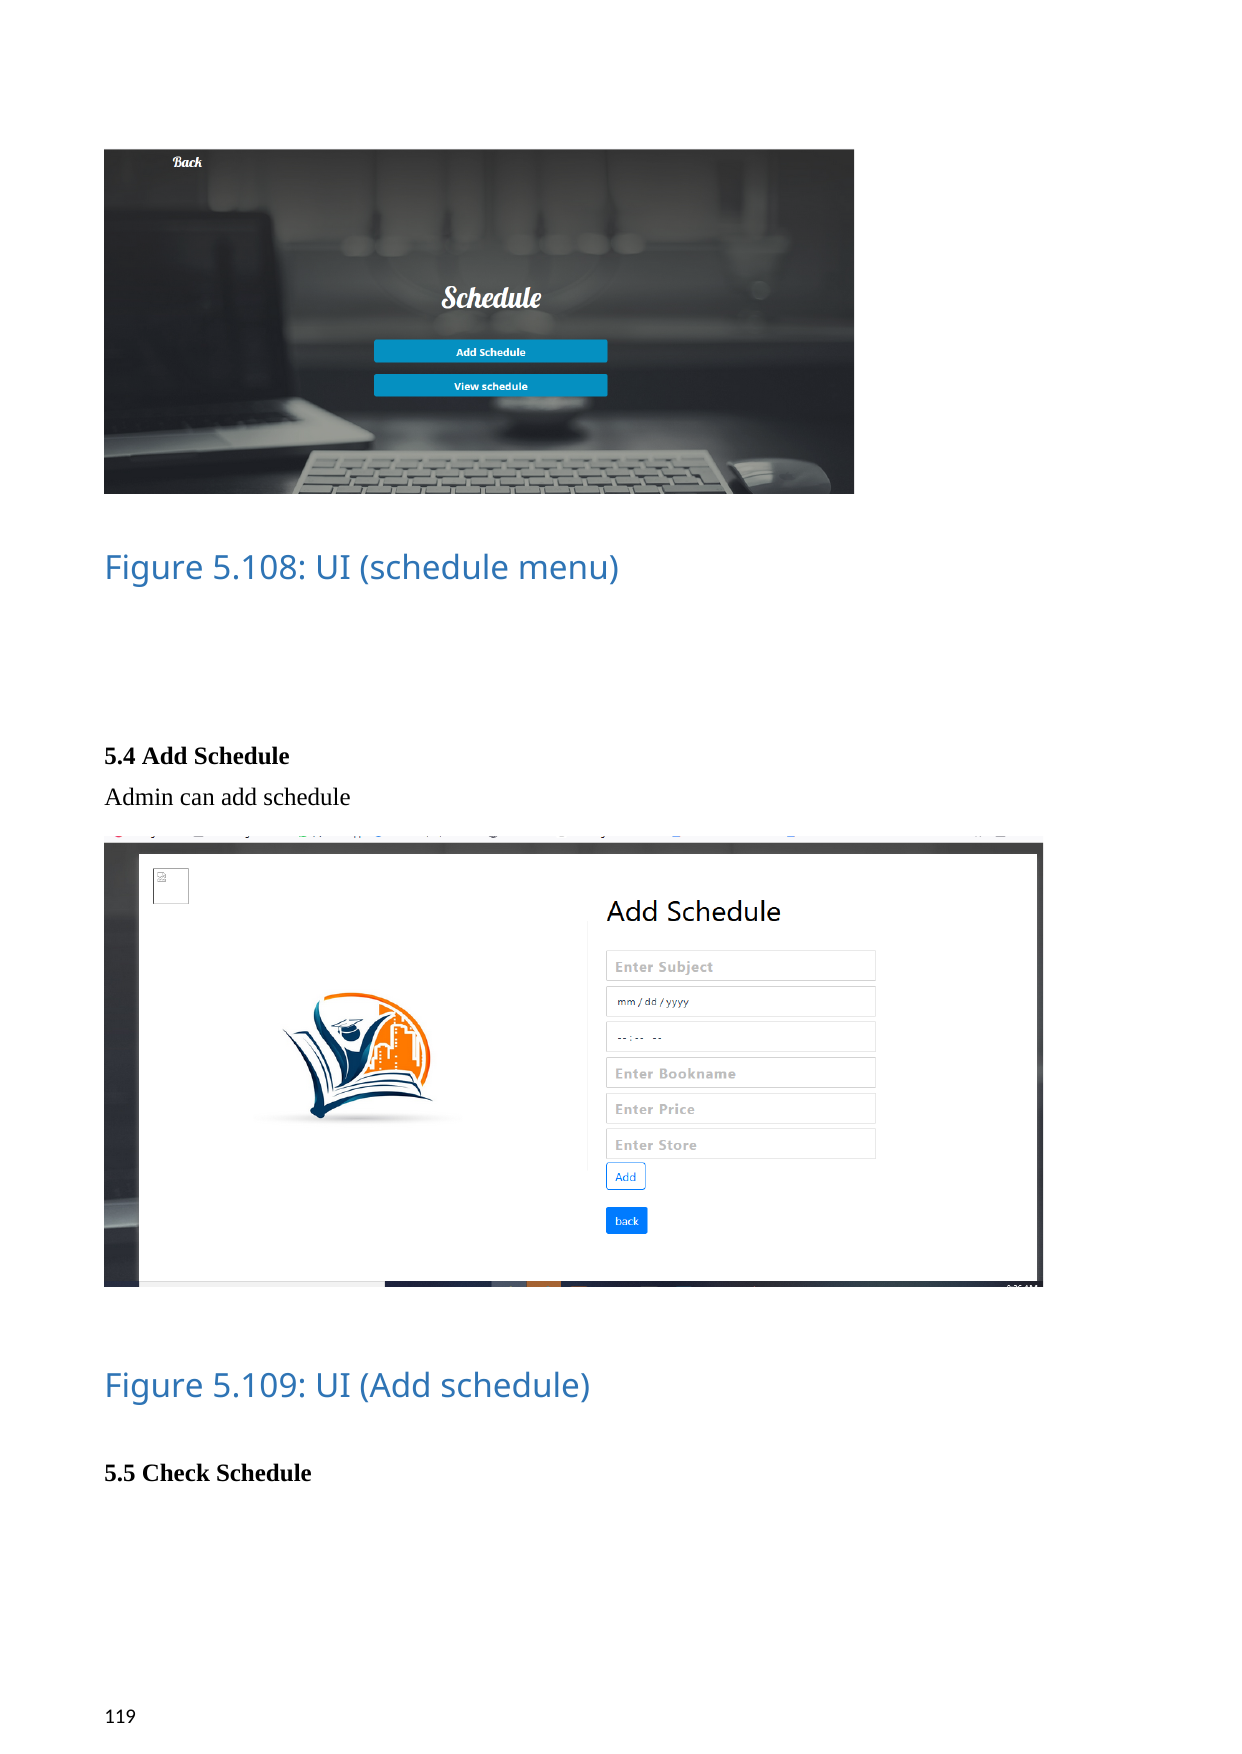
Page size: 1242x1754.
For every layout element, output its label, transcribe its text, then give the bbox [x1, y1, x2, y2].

text 5.4 Add Schedule [104, 741, 1128, 770]
picture [104, 836, 1044, 1287]
picture [104, 148, 855, 494]
text Admin can add schedule [104, 782, 1128, 811]
subtitle Figure 5.108: UI (schedule menu) [104, 543, 1128, 589]
subtitle Figure 5.109: UI (Add schedule) [104, 1362, 1128, 1408]
text 5.5 Check Schedule [104, 1458, 1128, 1487]
